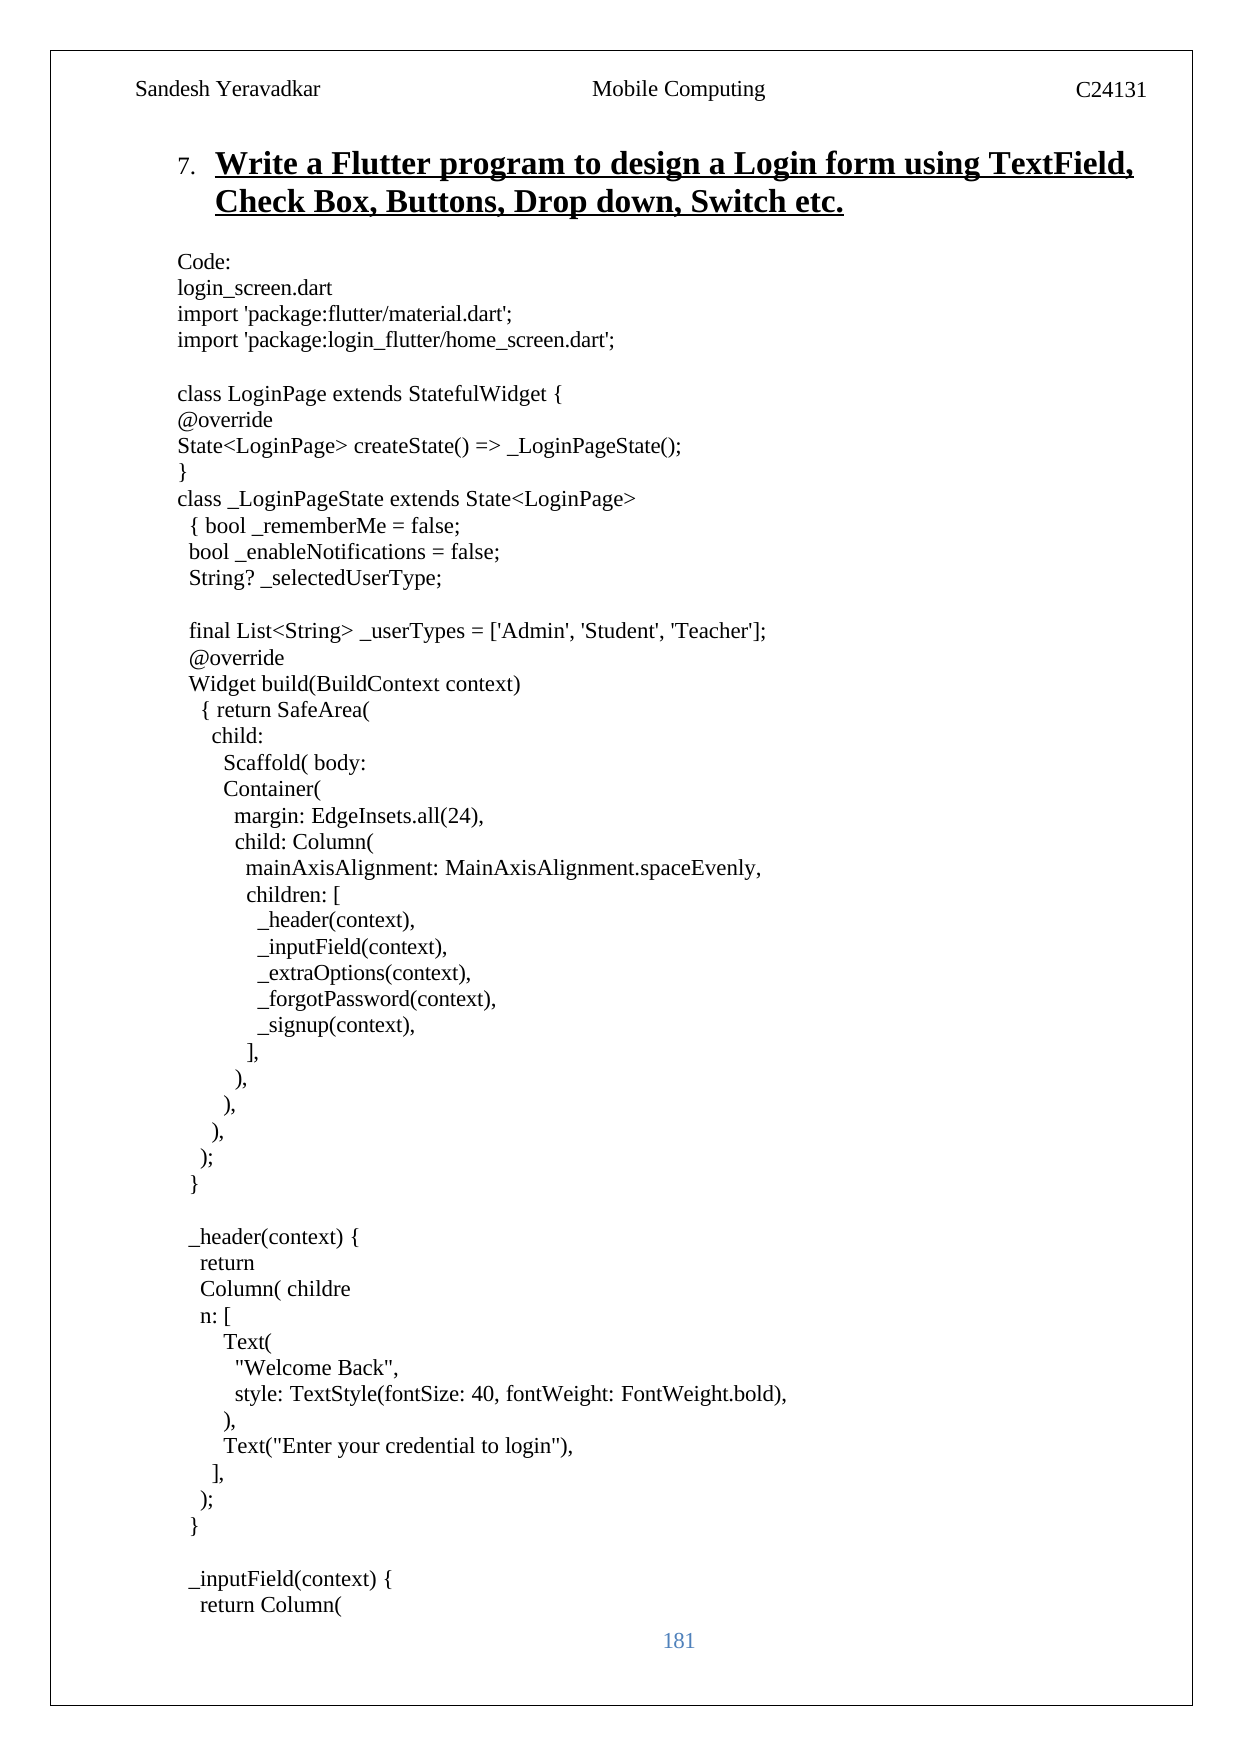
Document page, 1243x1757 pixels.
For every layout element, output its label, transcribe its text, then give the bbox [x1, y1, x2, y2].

text class _LoginPageState extends State<LoginPage> { bool _rememberMe = false; [177, 485, 680, 538]
text margin: EdgeInsets.all(24), child: Column( [234, 802, 485, 854]
text ], [211, 1459, 1184, 1486]
text final List<String> _userTypes = ['Admin', 'Student', 'Teacher']; @override [188, 617, 809, 670]
text State<LoginPage> createState() => _LoginPageState(); [177, 432, 1184, 459]
text _inputField(context), [257, 933, 1184, 959]
text _forgotPassword(context), [257, 986, 1184, 1012]
text bool _enableNotifications = false; String? _selectedUserType; [188, 538, 556, 591]
text import 'package:login_flutter/home_screen.dart'; [177, 327, 1184, 353]
text child: Scaffold( body: Container( [211, 723, 380, 802]
text _header(context) { return Column( children: [ [188, 1223, 361, 1328]
text } [188, 1512, 1184, 1539]
text _inputField(context) { return Column( [188, 1565, 394, 1618]
text ); [200, 1486, 1184, 1512]
text "Welcome Back", [234, 1354, 1184, 1381]
text ), [234, 1064, 1184, 1091]
text ), [211, 1117, 1184, 1143]
text Code: [177, 248, 1184, 274]
text class LoginPage extends StatefulWidget { @override [177, 380, 637, 432]
text login_screen.dart [177, 274, 1184, 301]
text ), [223, 1407, 1184, 1433]
text _signup(context), [257, 1012, 1184, 1038]
text } [177, 459, 1184, 485]
text import 'package:flutter/material.dart'; [177, 301, 1184, 327]
text Widget build(BuildContext context) { return SafeArea( [188, 670, 556, 723]
text ), [223, 1091, 1184, 1117]
text Text("Enter your credential to login"), [223, 1433, 1184, 1459]
text _extraOptions(context), [257, 959, 1184, 986]
list Write a Flutter program to design a Login form using TextField, Check Box, Buttons, Drop down, Switch etc. [177, 143, 1140, 219]
text } [188, 1170, 1184, 1196]
text Text( [223, 1328, 1184, 1354]
text mainAxisAlignment: MainAxisAlignment.spaceEvenly, children: [ [245, 854, 762, 907]
text ); [200, 1143, 1184, 1170]
text ], [246, 1038, 1184, 1064]
text style: TextStyle(fontSize: 40, fontWeight: FontWeight.bold), [234, 1381, 1184, 1407]
text _header(context), [257, 907, 1184, 933]
